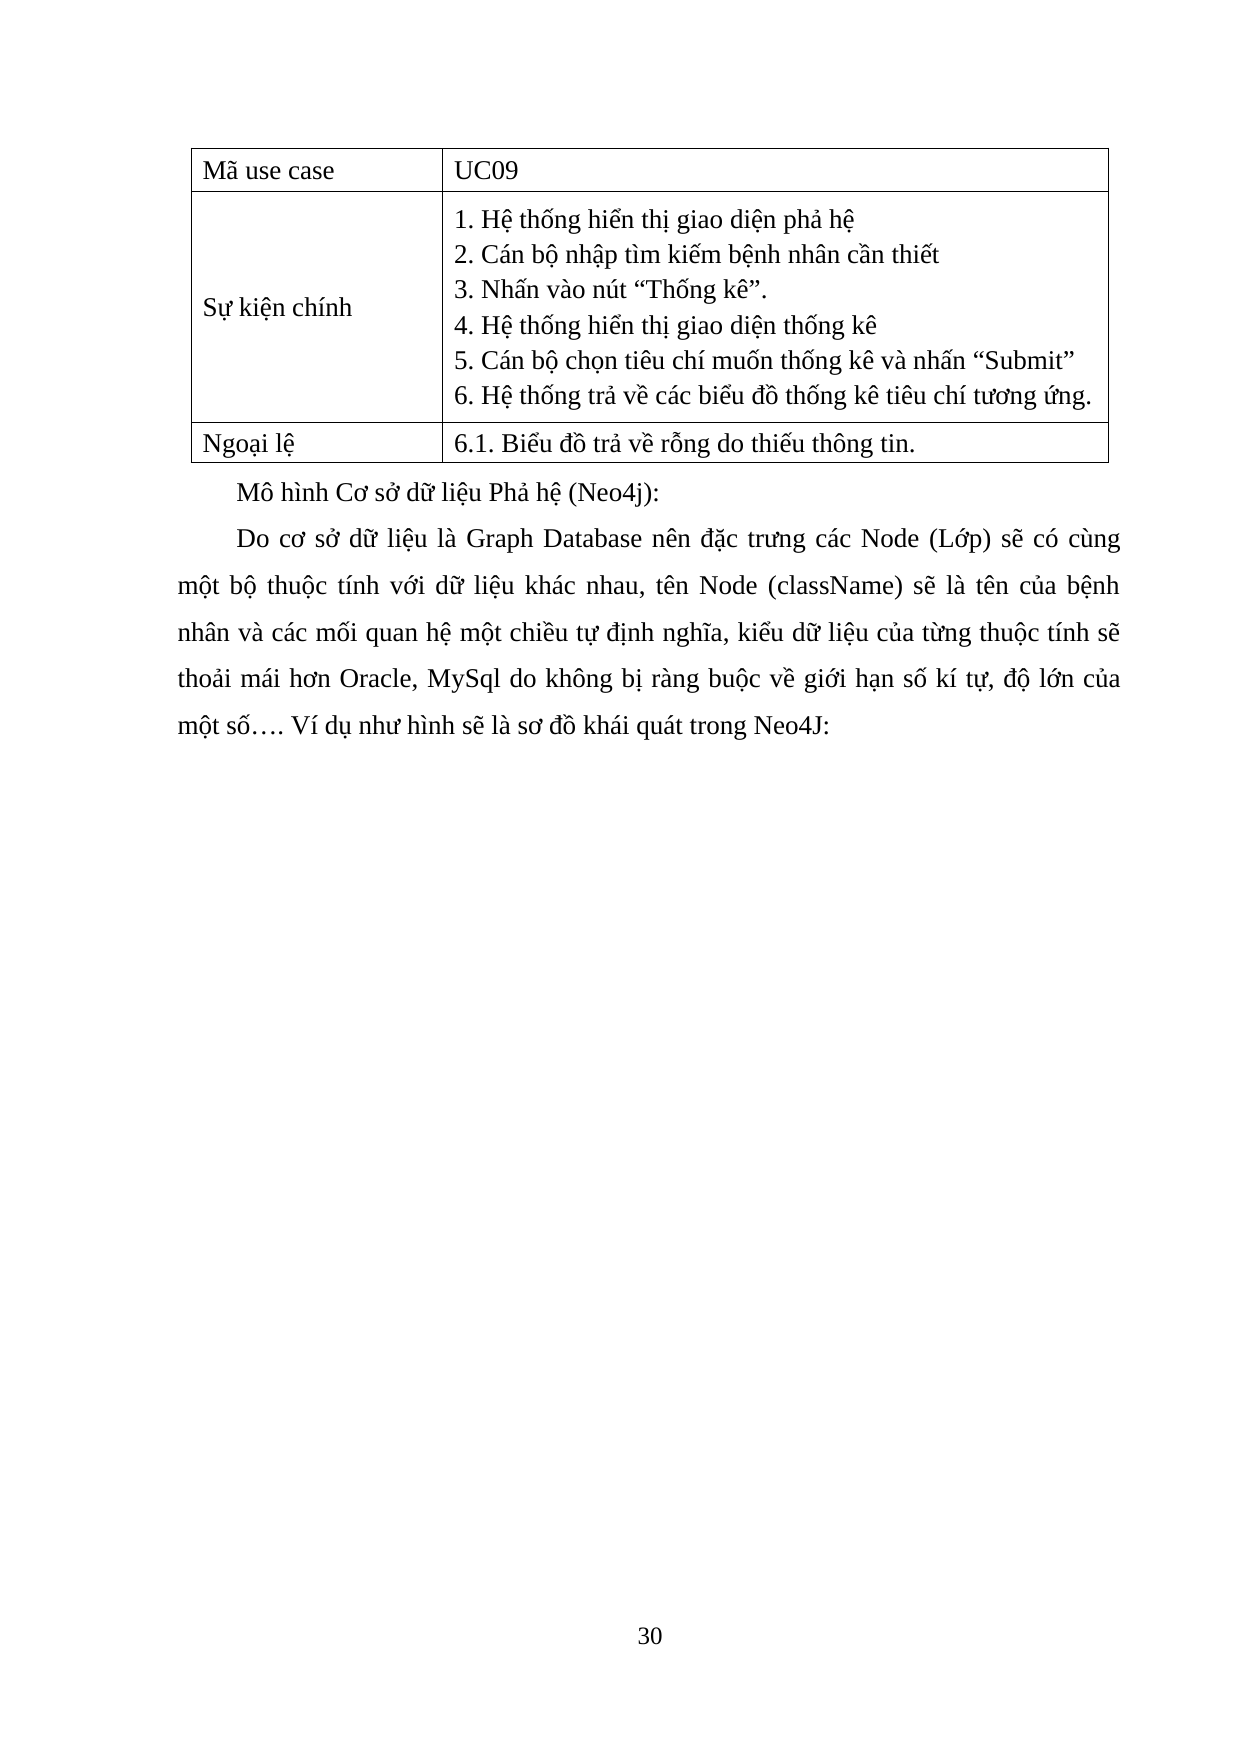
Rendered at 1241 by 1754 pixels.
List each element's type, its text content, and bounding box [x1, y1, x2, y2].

table_header Mã use case [192, 149, 442, 191]
text Do cơ sở dữ liệu là Graph Database nên đặc trưng các Node (Lớp) sẽ có cùng một bộ thuộc tính với dữ liệu khác nhau, tên Node (className) sẽ là tên của bệnh nhân và các mối quan hệ một chiều tự định nghĩa, kiểu dữ liệu của từng thuộc tính sẽ thoải mái hơn Oracle, MySql do không bị ràng buộc về giới hạn số kí tự, độ lớn của một số…. Ví dụ như hình sẽ là sơ đồ khái quát trong Neo4J: [177, 522, 1122, 740]
table_cell Sự kiện chính [192, 192, 442, 422]
table_cell 1. Hệ thống hiển thị giao diện phả hệ 2. Cán bộ nhập tìm kiếm bệnh nhân cần thiết 3. Nhấn vào nút “Thống kê”. 4. Hệ thống hiển thị giao diện thống kê 5. Cán bộ chọn tiêu chí muốn thống kê và nhấn “Submit” 6. Hệ thống trả về các biểu đồ thống kê tiêu chí tương ứng. [443, 192, 1108, 422]
text Mô hình Cơ sở dữ liệu Phả hệ (Neo4j): [177, 476, 1122, 507]
table_cell Ngoại lệ [192, 423, 442, 462]
table_cell 6.1. Biểu đồ trả về rỗng do thiếu thông tin. [443, 423, 1108, 462]
table_header UC09 [443, 149, 1108, 191]
